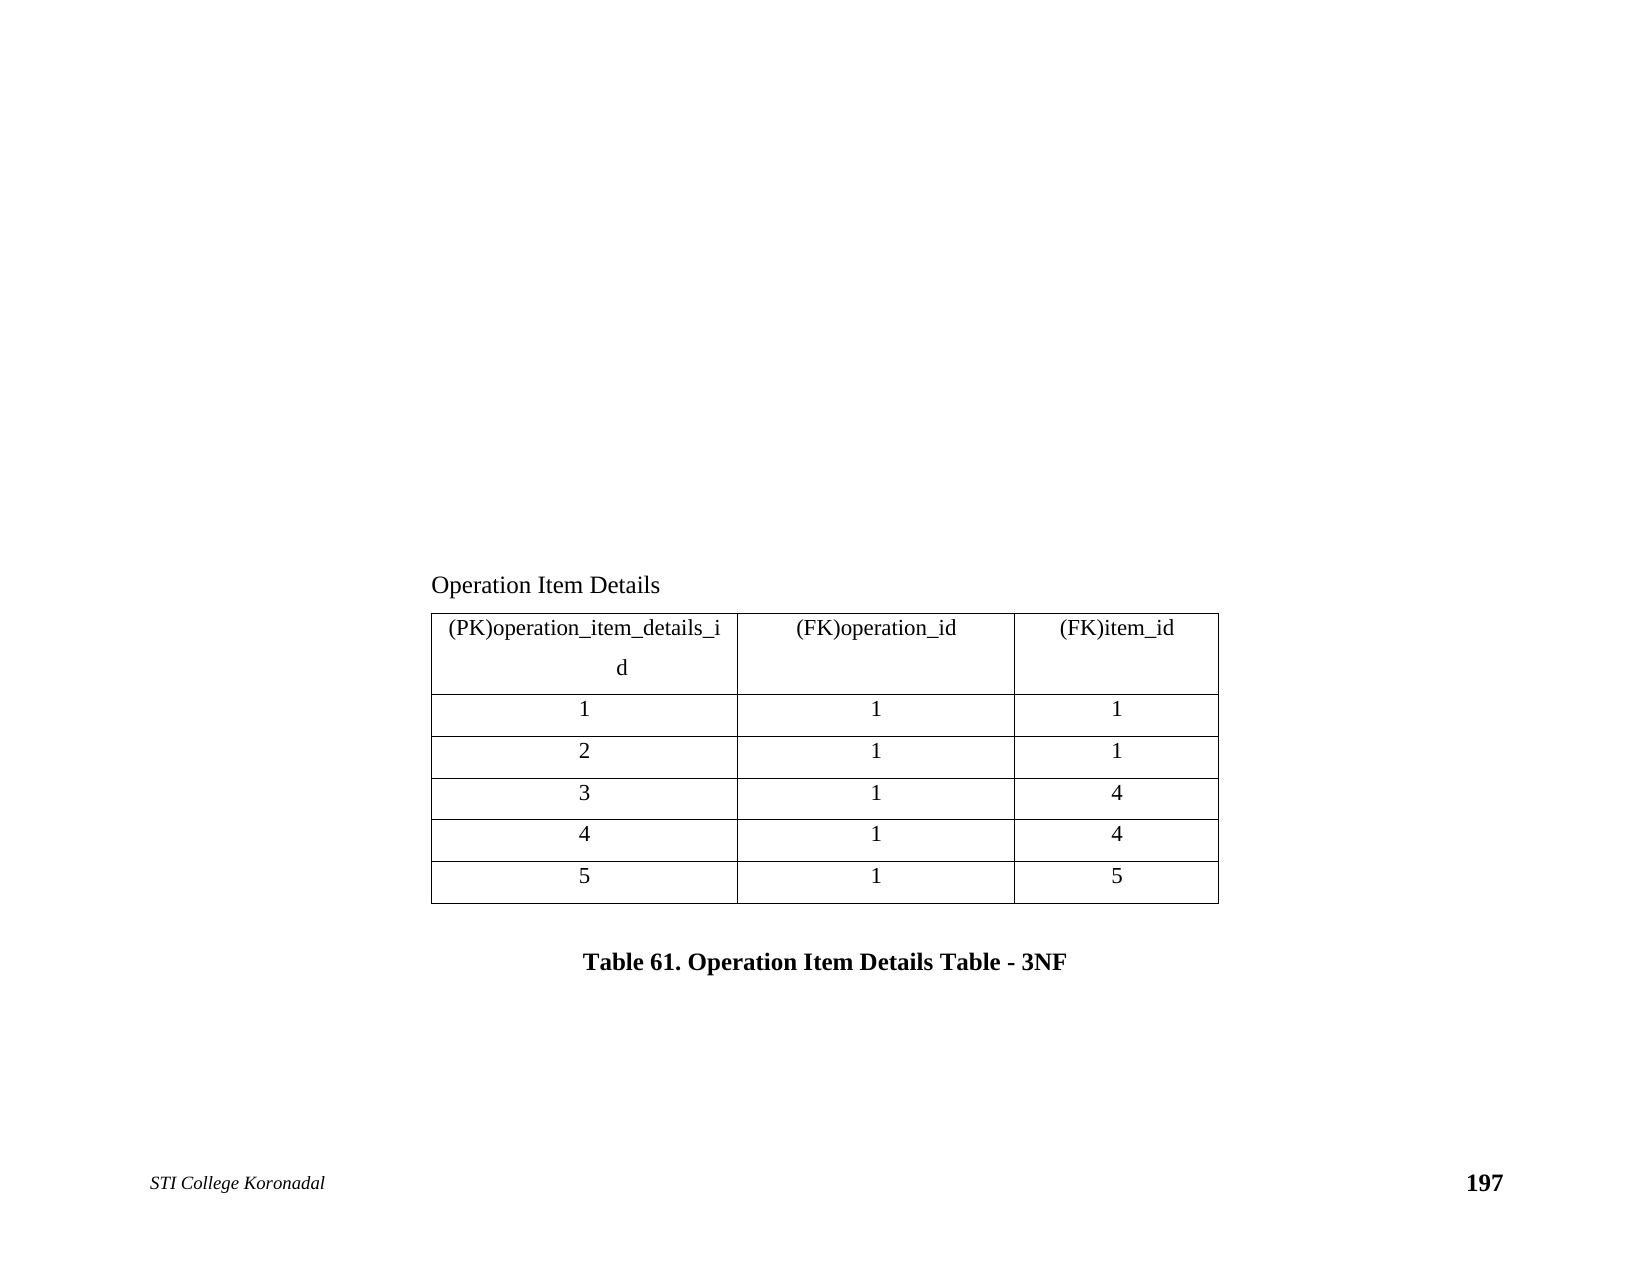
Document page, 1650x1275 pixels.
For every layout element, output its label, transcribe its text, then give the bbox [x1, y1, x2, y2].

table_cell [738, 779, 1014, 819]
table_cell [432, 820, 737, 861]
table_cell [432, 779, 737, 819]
text Table 61. Operation Item Details Table - 3NF [150, 947, 1500, 976]
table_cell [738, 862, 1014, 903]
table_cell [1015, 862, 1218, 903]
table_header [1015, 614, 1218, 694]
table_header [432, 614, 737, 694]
text Operation Item Details [150, 570, 1500, 599]
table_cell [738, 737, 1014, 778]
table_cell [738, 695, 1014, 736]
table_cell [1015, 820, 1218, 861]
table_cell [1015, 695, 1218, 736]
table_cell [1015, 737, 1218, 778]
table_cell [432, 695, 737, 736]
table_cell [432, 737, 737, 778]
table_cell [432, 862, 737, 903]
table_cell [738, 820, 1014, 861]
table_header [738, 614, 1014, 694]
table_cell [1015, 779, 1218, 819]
